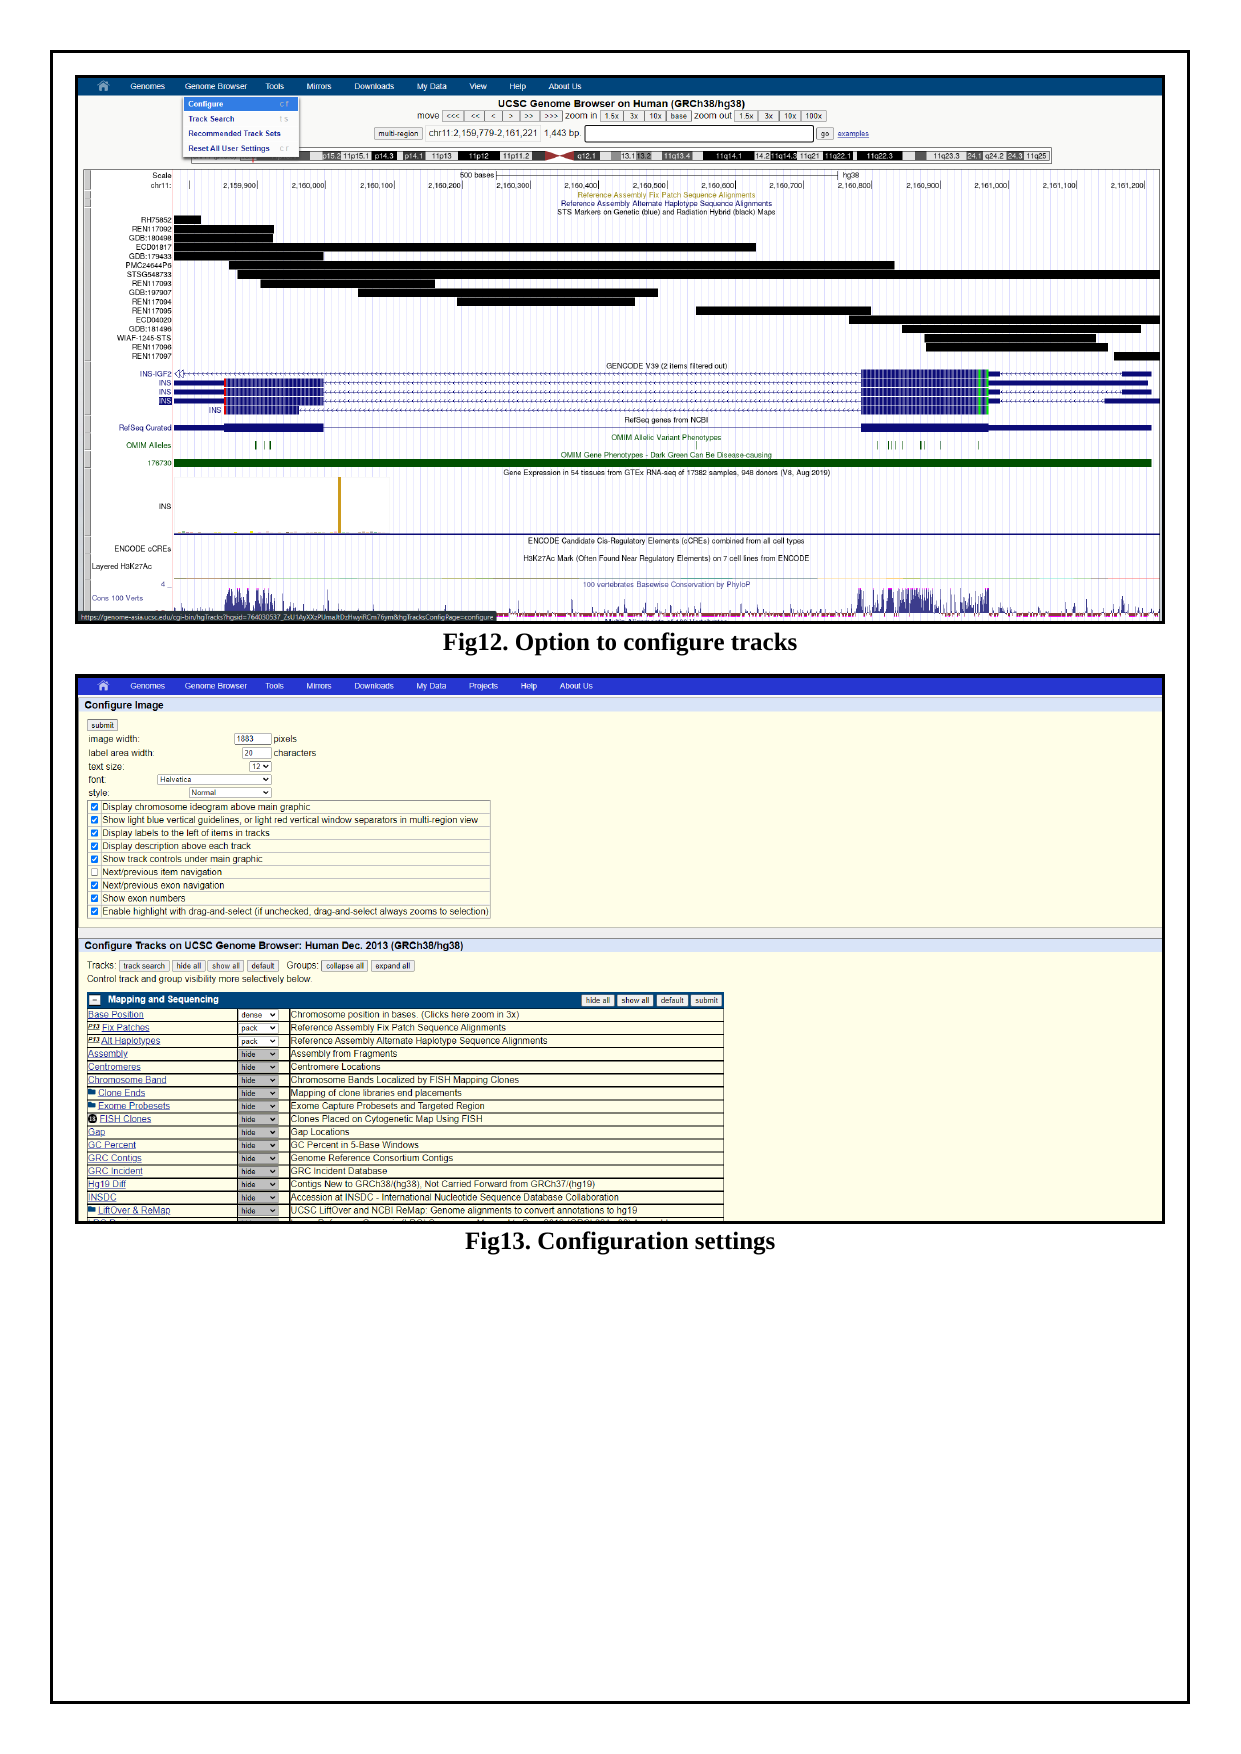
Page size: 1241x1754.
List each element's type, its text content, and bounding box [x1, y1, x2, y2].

text Fig13. Configuration settings [75, 1224, 1165, 1255]
picture [78, 678, 1162, 1221]
picture [78, 78, 1162, 621]
text Fig12. Option to configure tracks [75, 624, 1165, 655]
